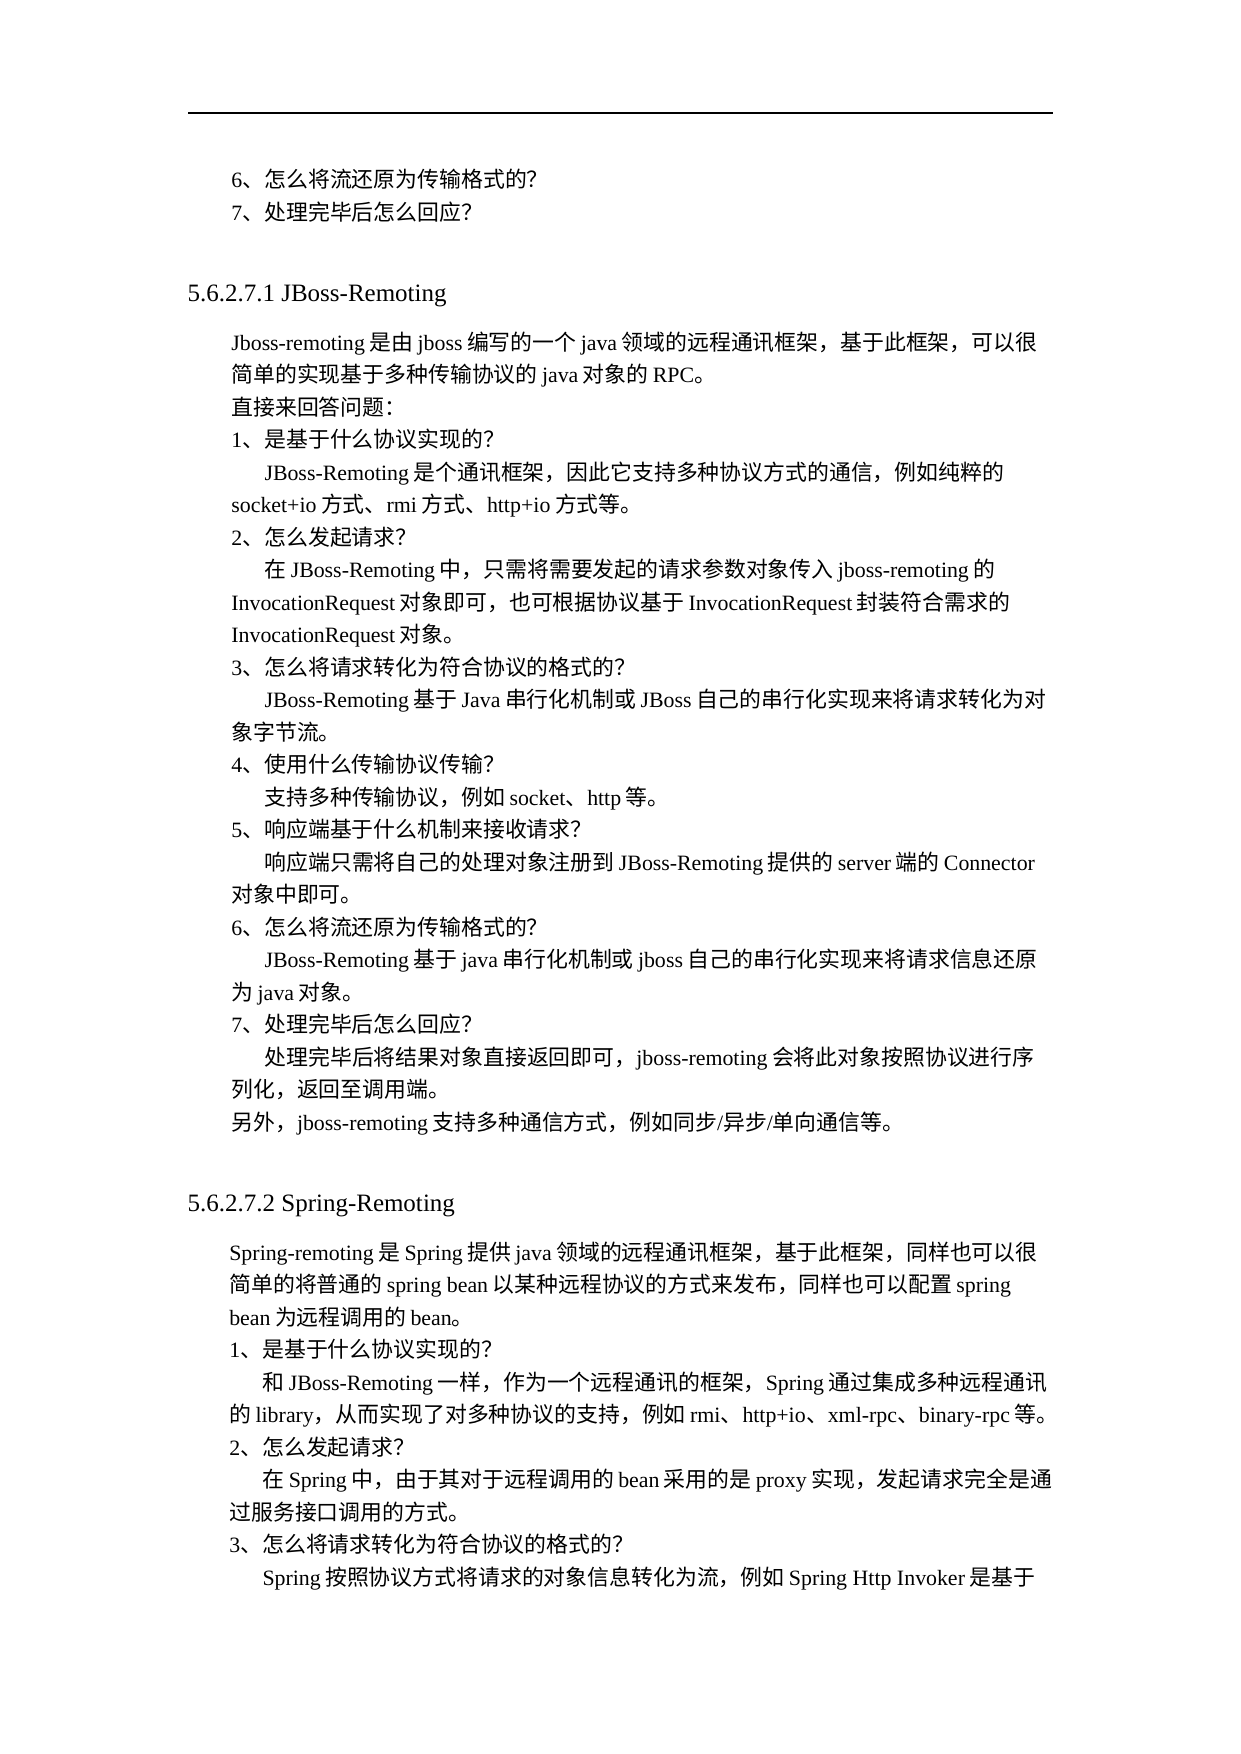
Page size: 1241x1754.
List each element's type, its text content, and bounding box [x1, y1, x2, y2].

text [229, 1234, 1053, 1592]
subtitle JBoss-Remoting [187, 276, 1053, 308]
subtitle Spring-Remoting [187, 1186, 1053, 1218]
text Jboss-remoting是由jboss编写的一个java领域的远程通讯框架，基于此框架，可以很简单的实现基于多种传输协议的java对象的RPC。 直接来回答问题： 1、是基于什么协议实现的？ JBoss-Remoting是个通讯框架，因此它支持多种协议方式的通信，例如纯粹的socket+io方式、rmi方式、http+io方式等。 2、怎么发起请求？ 在JBoss-Remoting中，只需将需要发起的请求参数对象传入jboss-remoting的InvocationRequest对象即可，也可根据协议基于InvocationRequest封装符合需求的InvocationRequest对象。 3、怎么将请求转化为符合协议的格式的？ JBoss-Remoting基于Java串行化机制或JBoss自己的串行化实现来将请求转化为对象字节流。 4、使用什么传输协议传输？ 支持多种传输协议，例如socket、http等。 5、响应端基于什么机制来接收请求？ 响应端只需将自己的处理对象注册到JBoss-Remoting提供的server端的Connector对象中即可。 6、怎么将流还原为传输格式的？ JBoss-Remoting基于java串行化机制或jboss自己的串行化实现来将请求信息还原为java对象。 7、处理完毕后怎么回应？ 处理完毕后将结果对象直接返回即可，jboss-remoting会将此对象按照协议进行序列化，返回至调用端。 另外，jboss-remoting支持多种通信方式，例如同步/异步/单向通信等。 [231, 324, 1053, 1137]
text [231, 162, 1053, 259]
